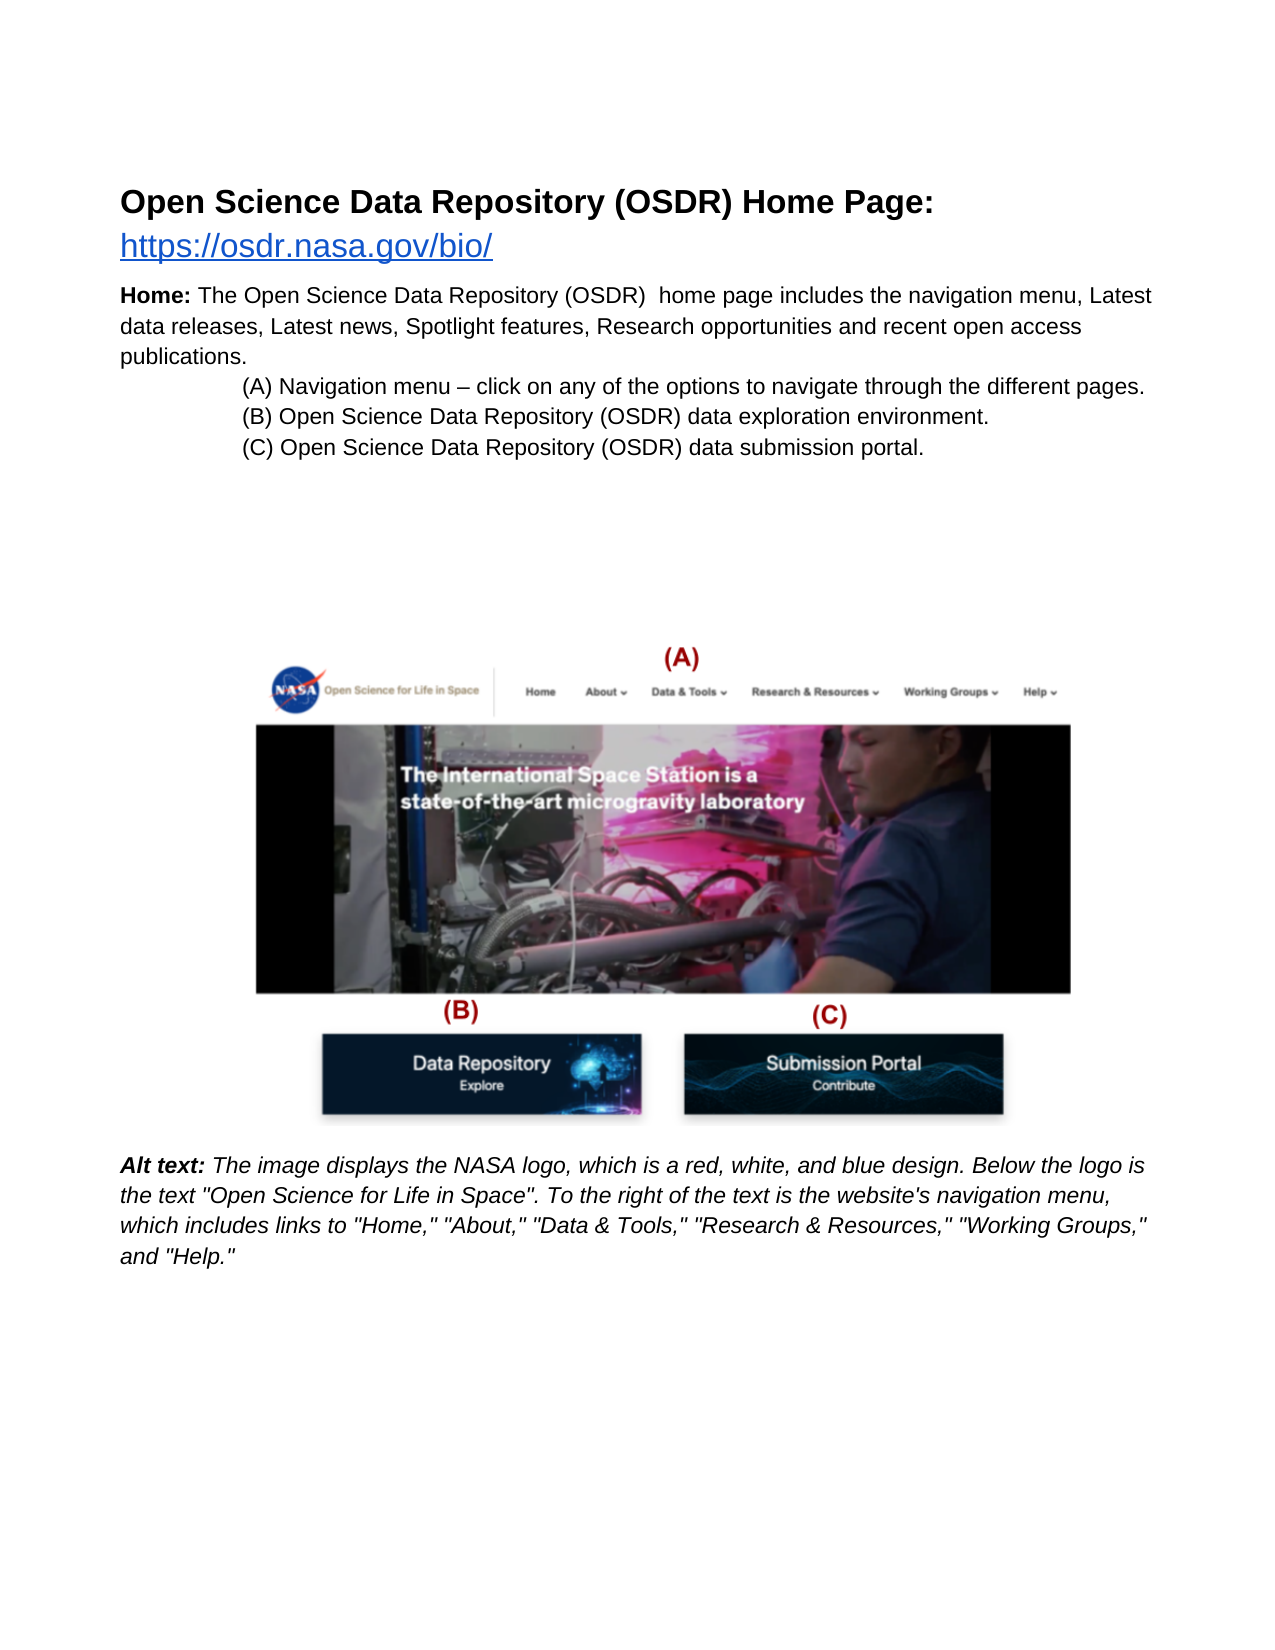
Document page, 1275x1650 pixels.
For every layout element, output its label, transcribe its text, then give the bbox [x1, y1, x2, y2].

text (C) Open Science Data Repository (OSDR) data submission portal. [242, 433, 1155, 460]
text (A) Navigation menu – click on any of the options to navigate through the different pages. [242, 373, 1155, 399]
text (B) Open Science Data Repository (OSDR) data exploration environment. [242, 403, 1155, 430]
picture [120, 614, 1155, 1126]
text Alt text: The image displays the NASA logo, which is a red, white, and blue design. Below the logo is the text "Open Science for Life in Space". To the right of the text is the website's navigation menu, which includes links to "Home," "About," "Data & Tools," "Research & Resources," "Working Groups," and "Help." [120, 1152, 1155, 1269]
text Home: The Open Science Data Repository (OSDR) home page includes the navigation menu, Latest data releases, Latest news, Spotlight features, Research opportunities and recent open access publications. [120, 282, 1155, 369]
subtitle Open Science Data Repository (OSDR) Home Page: https://osdr.nasa.gov/bio/ [120, 182, 1155, 264]
